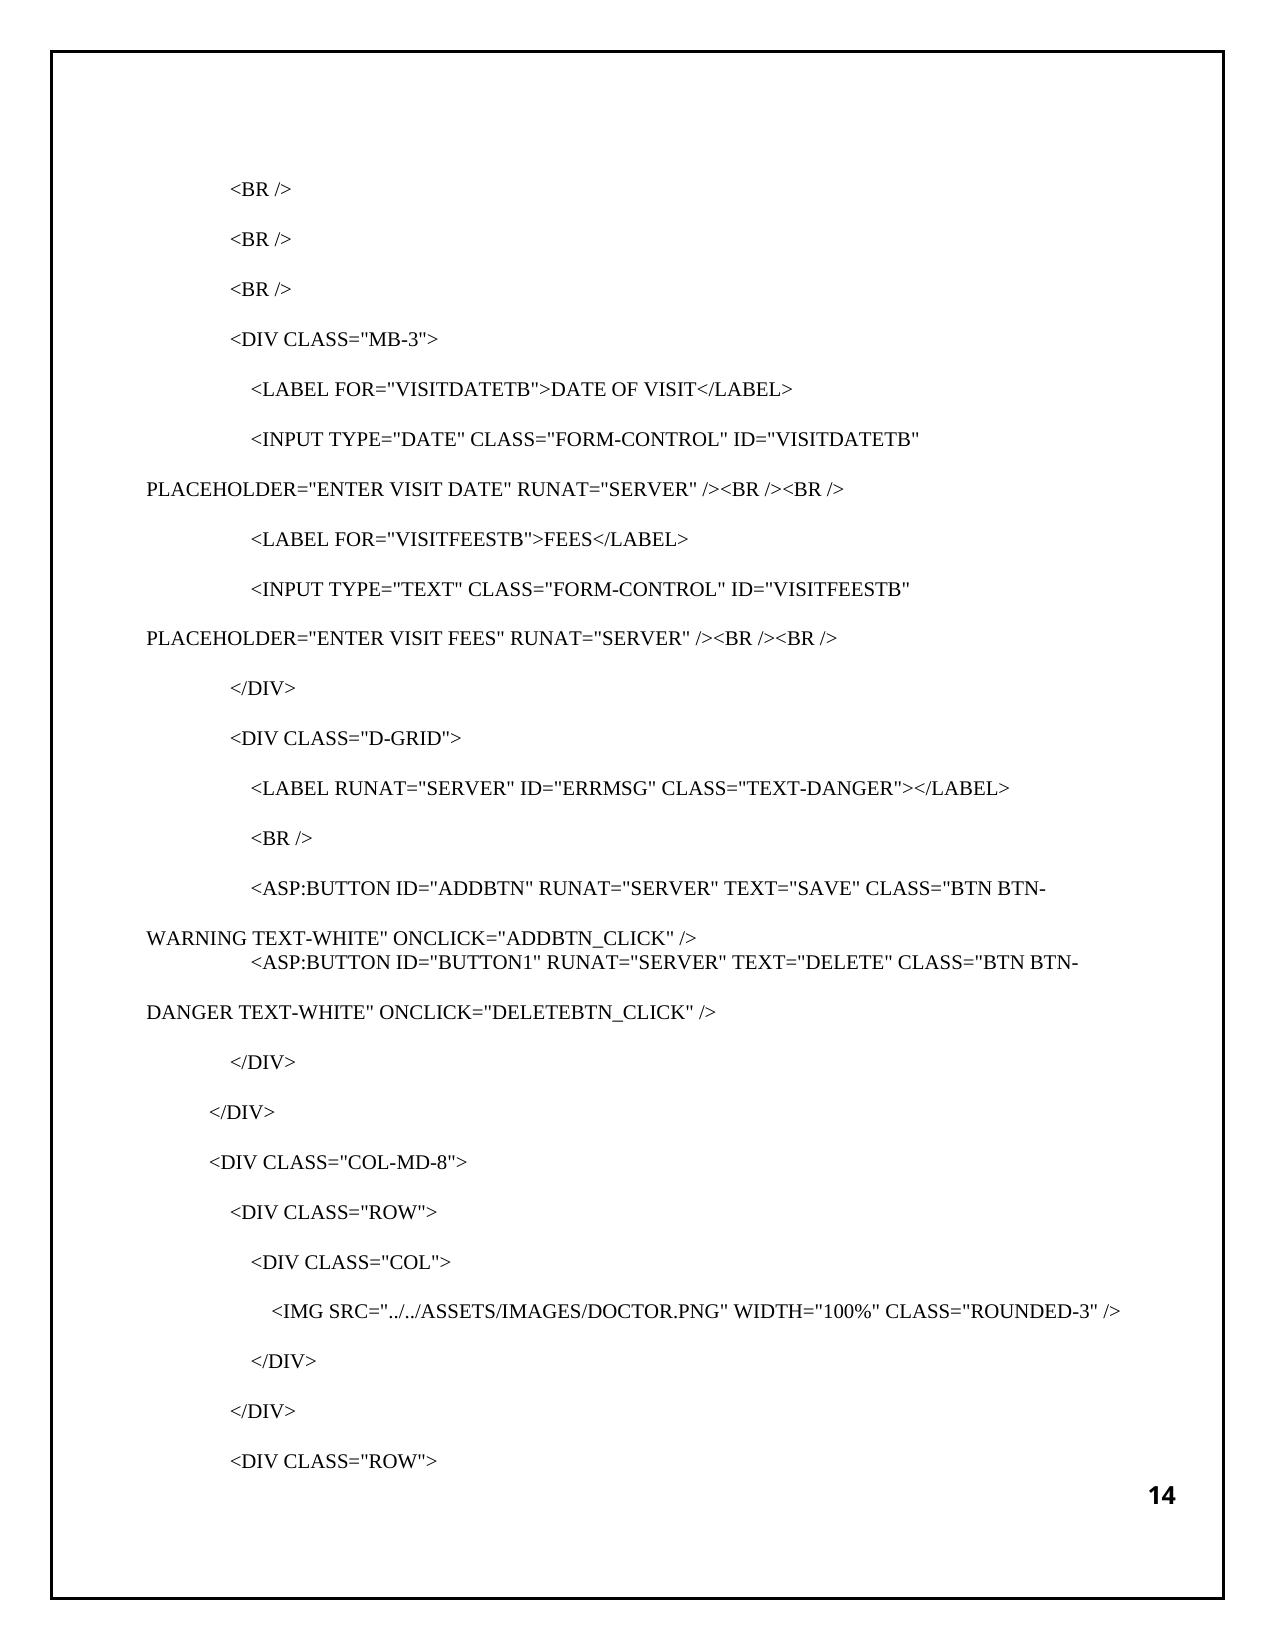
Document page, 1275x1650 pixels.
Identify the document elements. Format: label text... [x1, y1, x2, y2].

text <BR /> [146, 826, 1177, 850]
text </DIV> [146, 676, 1177, 700]
text DANGER TEXT-WHITE" ONCLICK="DELETEBTN_CLICK" /> [146, 1000, 1177, 1024]
text <INPUT TYPE="TEXT" CLASS="FORM-CONTROL" ID="VISITFEESTB" [146, 576, 1177, 601]
text <DIV CLASS="D-GRID"> [146, 726, 1177, 750]
text <DIV CLASS="COL"> [146, 1249, 1177, 1274]
text </DIV> [146, 1399, 1177, 1423]
text <DIV CLASS="ROW"> [146, 1200, 1177, 1224]
text <IMG SRC="../../ASSETS/IMAGES/DOCTOR.PNG" WIDTH="100%" CLASS="ROUNDED-3" /> [146, 1299, 1177, 1323]
text <DIV CLASS="COL-MD-8"> [146, 1150, 1177, 1174]
text </DIV> [146, 1349, 1177, 1373]
text <INPUT TYPE="DATE" CLASS="FORM-CONTROL" ID="VISITDATETB" [146, 427, 1177, 451]
text WARNING TEXT-WHITE" ONCLICK="ADDBTN_CLICK" /> [146, 926, 1177, 950]
text PLACEHOLDER="ENTER VISIT DATE" RUNAT="SERVER" /><BR /><BR /> [146, 477, 1177, 501]
text <DIV CLASS="MB-3"> [146, 327, 1177, 351]
text <ASP:BUTTON ID="ADDBTN" RUNAT="SERVER" TEXT="SAVE" CLASS="BTN BTN- [146, 876, 1177, 900]
text <ASP:BUTTON ID="BUTTON1" RUNAT="SERVER" TEXT="DELETE" CLASS="BTN BTN- [146, 950, 1177, 974]
text <LABEL RUNAT="SERVER" ID="ERRMSG" CLASS="TEXT-DANGER"></LABEL> [146, 776, 1177, 800]
text <BR /> [146, 177, 1177, 201]
text </DIV> [146, 1050, 1177, 1074]
text PLACEHOLDER="ENTER VISIT FEES" RUNAT="SERVER" /><BR /><BR /> [146, 626, 1177, 650]
text <LABEL FOR="VISITFEESTB">FEES</LABEL> [146, 527, 1177, 551]
text <DIV CLASS="ROW"> [146, 1449, 1177, 1473]
text <BR /> [146, 277, 1177, 301]
text </DIV> [146, 1100, 1177, 1124]
text <BR /> [146, 227, 1177, 251]
text <LABEL FOR="VISITDATETB">DATE OF VISIT</LABEL> [146, 377, 1177, 401]
